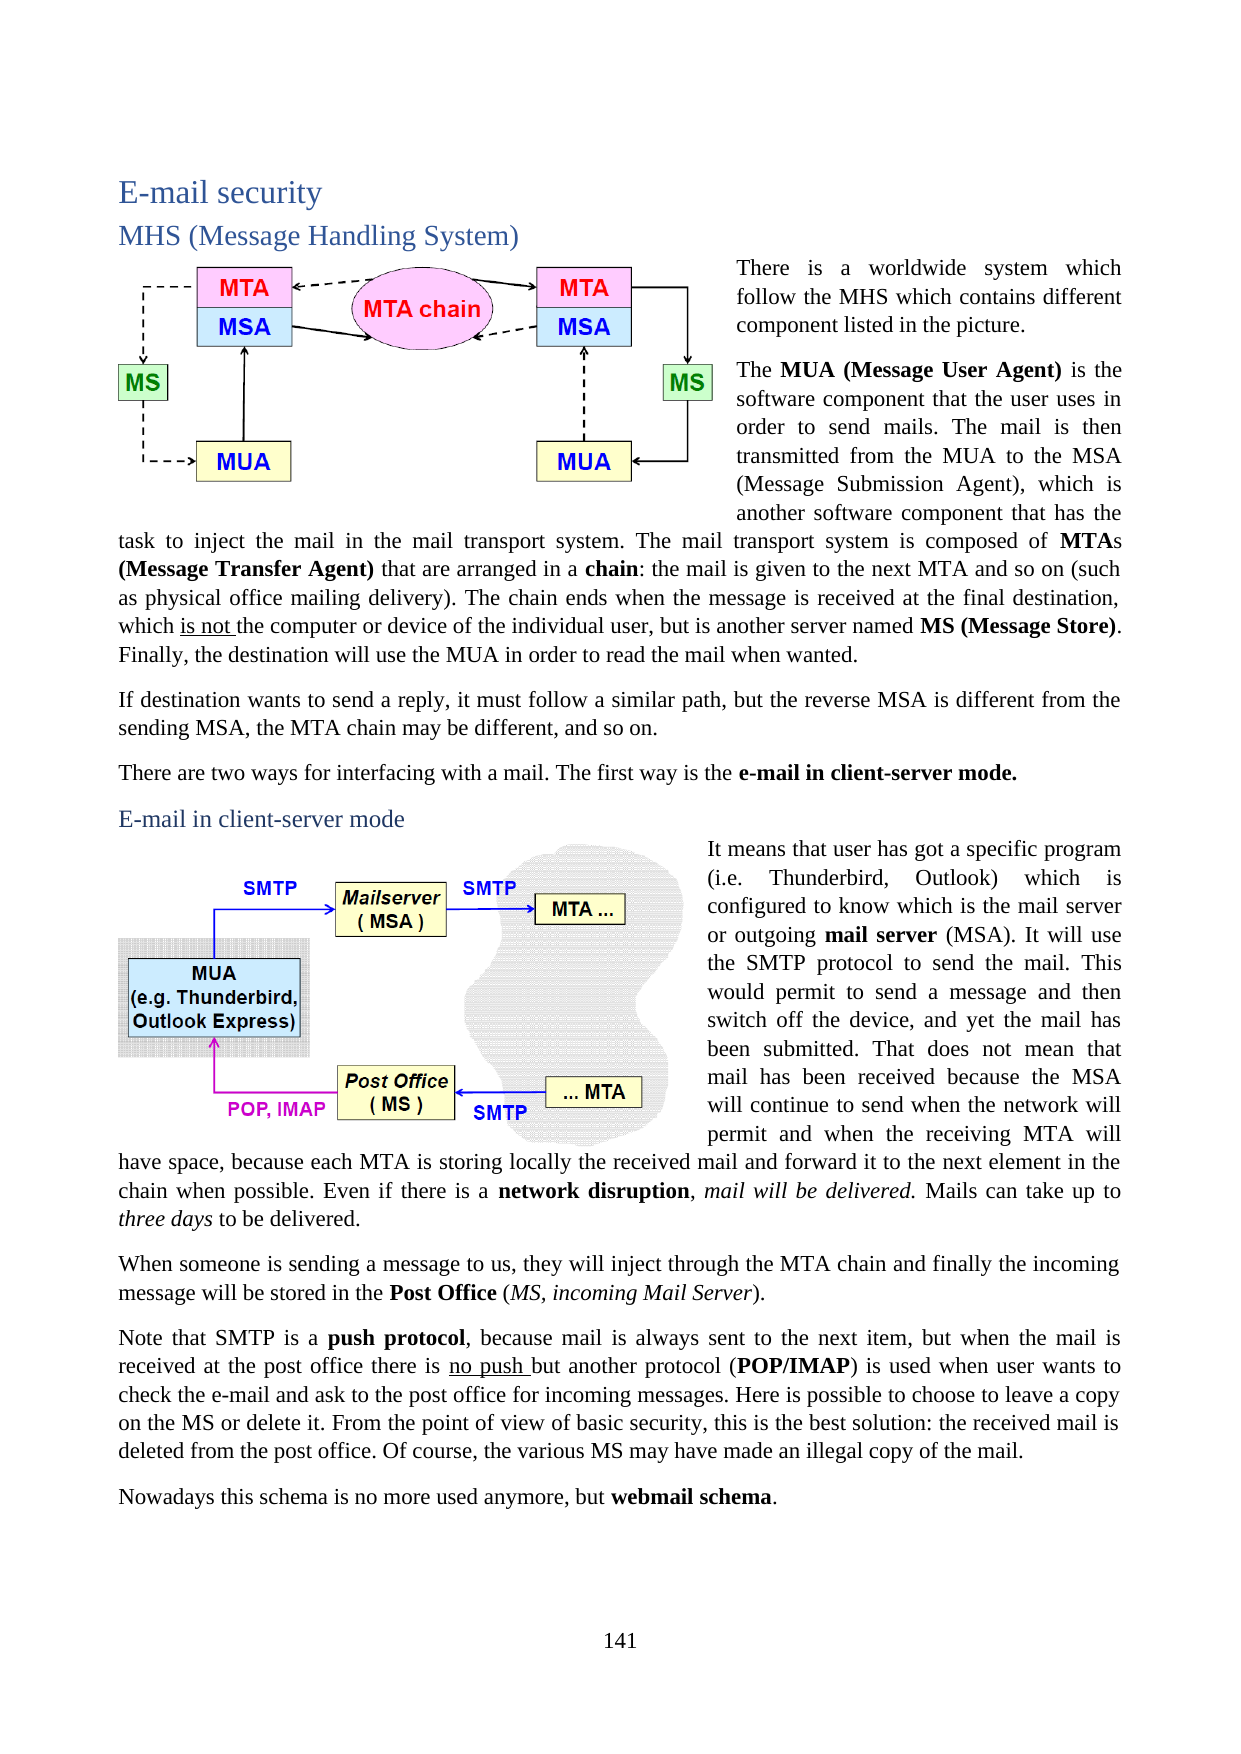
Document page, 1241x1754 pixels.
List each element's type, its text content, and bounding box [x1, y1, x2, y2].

text The MUA (Message User Agent) is the software component that the user uses in order to send mails. The mail is then transmitted from the MUA to the MSA (Message Submission Agent), which is another software component that has the task to inject the mail in the mail transport system. The mail transport system is composed of MTAs (Message Transfer Agent) that are arranged in a chain: the mail is given to the next MTA and so on (such as physical office mailing delivery). The chain ends when the message is received at the final destination, which is not the computer or device of the individual user, but is another server named MS (Message Store). Finally, the destination will use the MUA in order to read the mail when wanted. [118, 356, 1122, 667]
subtitle MHS (Message Handling System) [118, 218, 1122, 252]
text If destination wants to send a reply, it must follow a similar path, but the reverse MSA is different from the sending MSA, the MTA chain may be different, and so on. [118, 686, 1122, 741]
picture [118, 256, 718, 500]
text There are two ways for interfacing with a mail. The first way is the e-mail in client-server mode. [118, 759, 1122, 786]
subtitle E-mail in client-server mode [118, 804, 1122, 833]
text Note that SMTP is a push protocol, because mail is always sent to the next item, but when the mail is received at the post office there is no push but another protocol (POP/IMAP) is used when user wants to check the e-mail and ask to the post office for incoming messages. Here is possible to choose to leave a copy on the MS or delete it. From the point of view of basic security, this is the best solution: the received mail is deleted from the post office. Of course, the various MS may have made an illegal copy of the mail. [118, 1324, 1122, 1464]
text Nowadays this schema is no more used anymore, but webmail schema. [118, 1483, 1122, 1509]
subtitle E-mail security [118, 173, 1122, 211]
picture [118, 837, 689, 1149]
text There is a worldwide system which follow the MHS which contains different component listed in the picture. [118, 254, 1122, 338]
text When someone is sending a message to us, they will inject through the MTA chain and finally the incoming message will be stored in the Post Office (MS, incoming Mail Server). [118, 1250, 1122, 1305]
